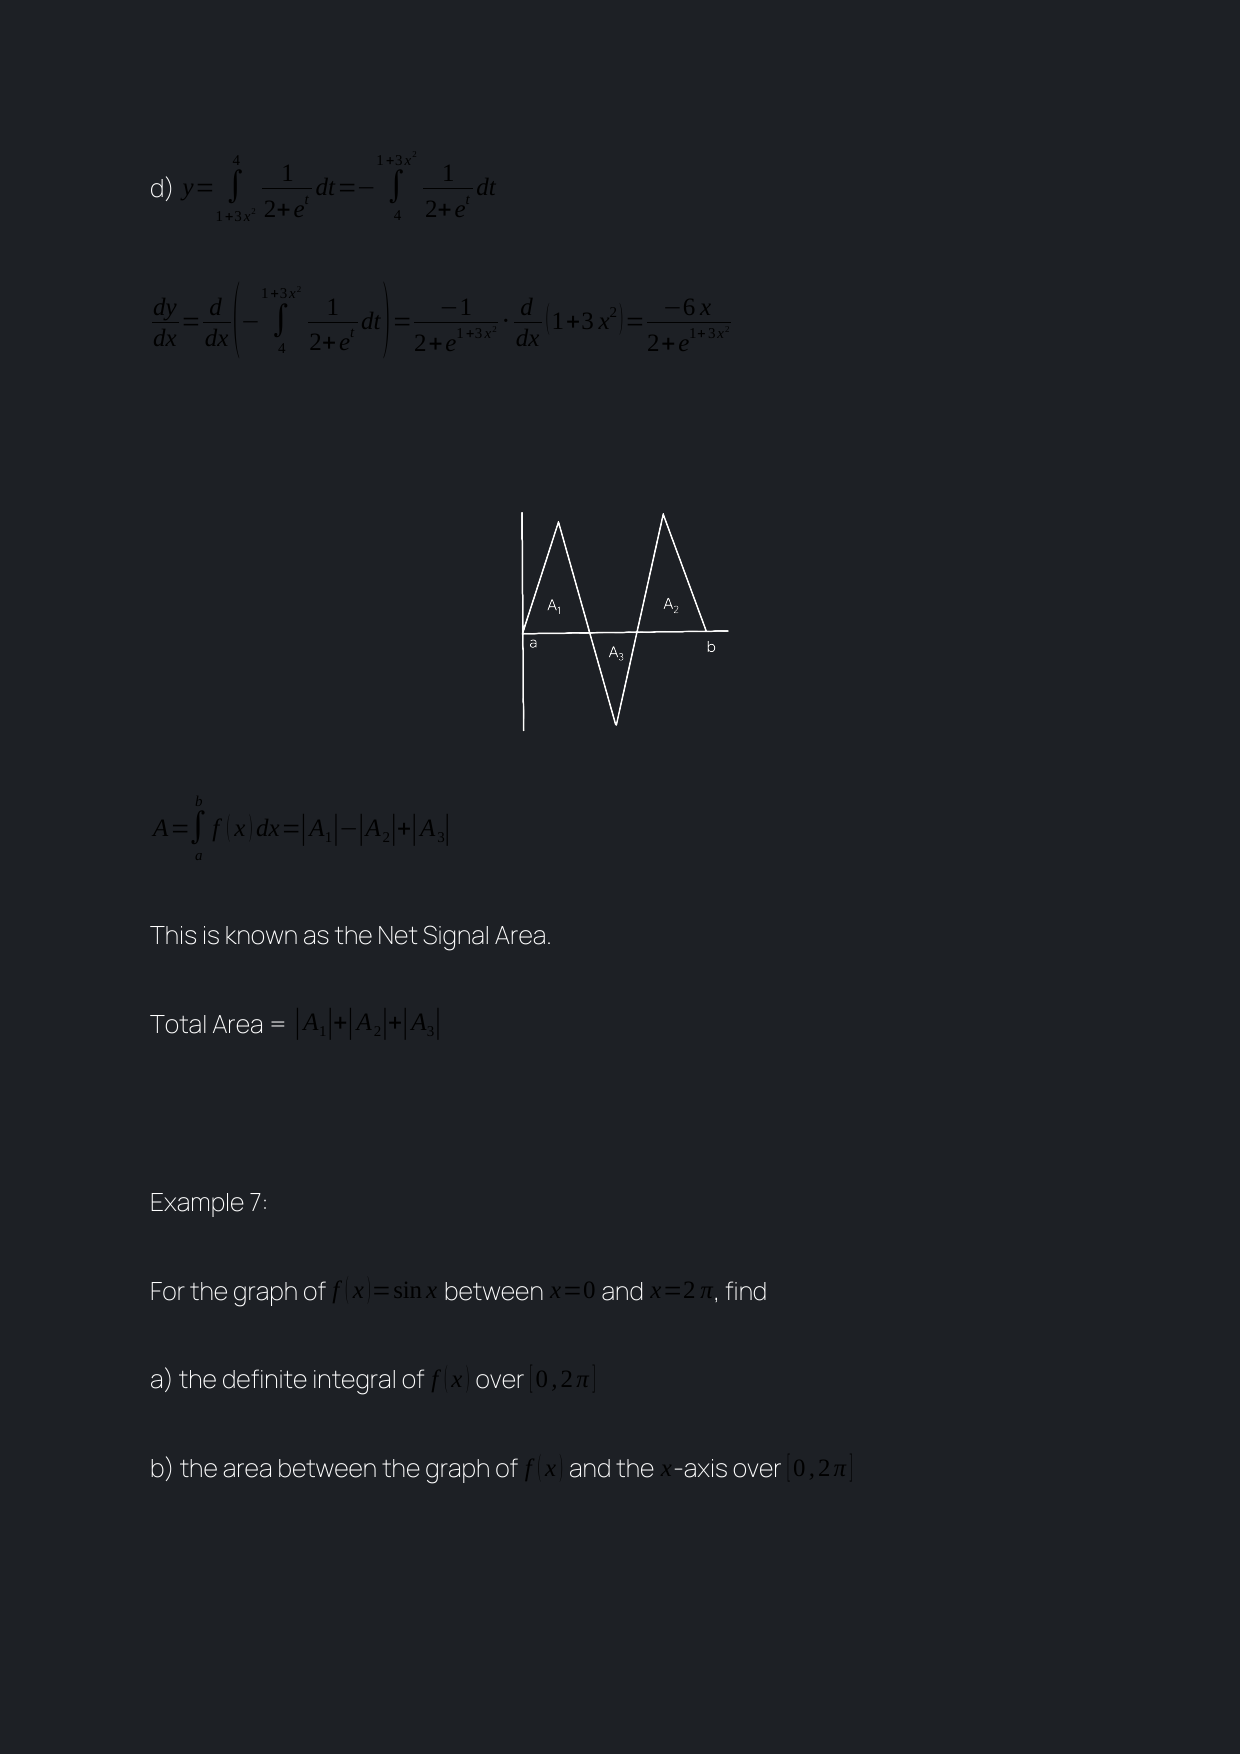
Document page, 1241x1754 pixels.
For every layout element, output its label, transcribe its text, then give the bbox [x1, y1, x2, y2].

text This is known as the Net Signal Area. [150, 918, 1090, 952]
text a) the definite integral of over [150, 1362, 1090, 1396]
text Example 7: [150, 1184, 1090, 1219]
text For the graph of between and , find [150, 1273, 1090, 1307]
picture [503, 503, 737, 738]
text d) [150, 150, 1090, 225]
text Total Area = [150, 1007, 1090, 1041]
text b) the area between the graph of and the -axis over [150, 1451, 1090, 1485]
